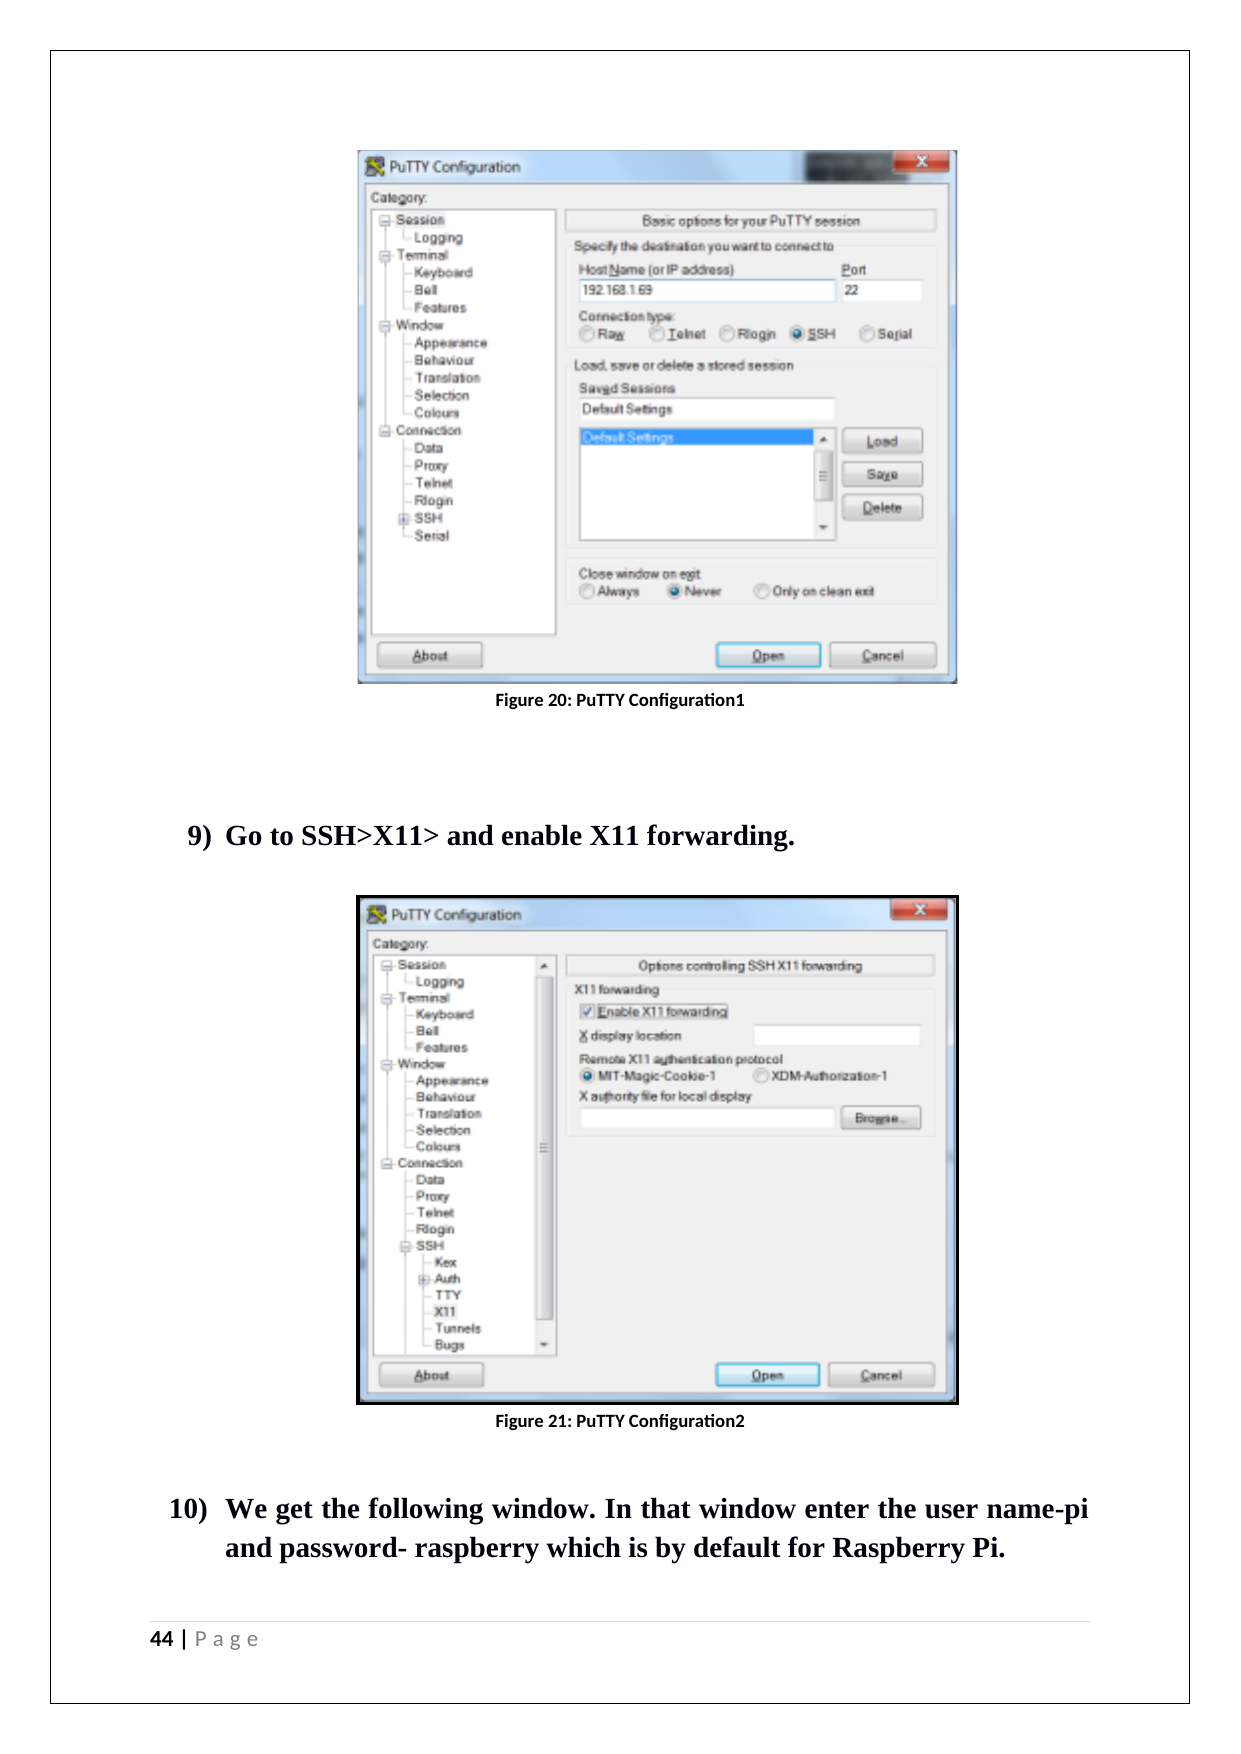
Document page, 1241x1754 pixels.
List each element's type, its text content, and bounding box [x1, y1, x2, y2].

text Figure 21: PuTTY Configuration2 [150, 1409, 1090, 1432]
list We get the following window. In that window enter the user name-pi and password- raspberry which is by default for Raspberry Pi. [169, 1492, 1090, 1564]
picture [360, 898, 956, 1402]
picture [357, 150, 958, 684]
text Figure 20: PuTTY Configuration1 [150, 688, 1090, 711]
list Go to SSH>X11> and enable X11 forwarding. [187, 818, 1090, 851]
